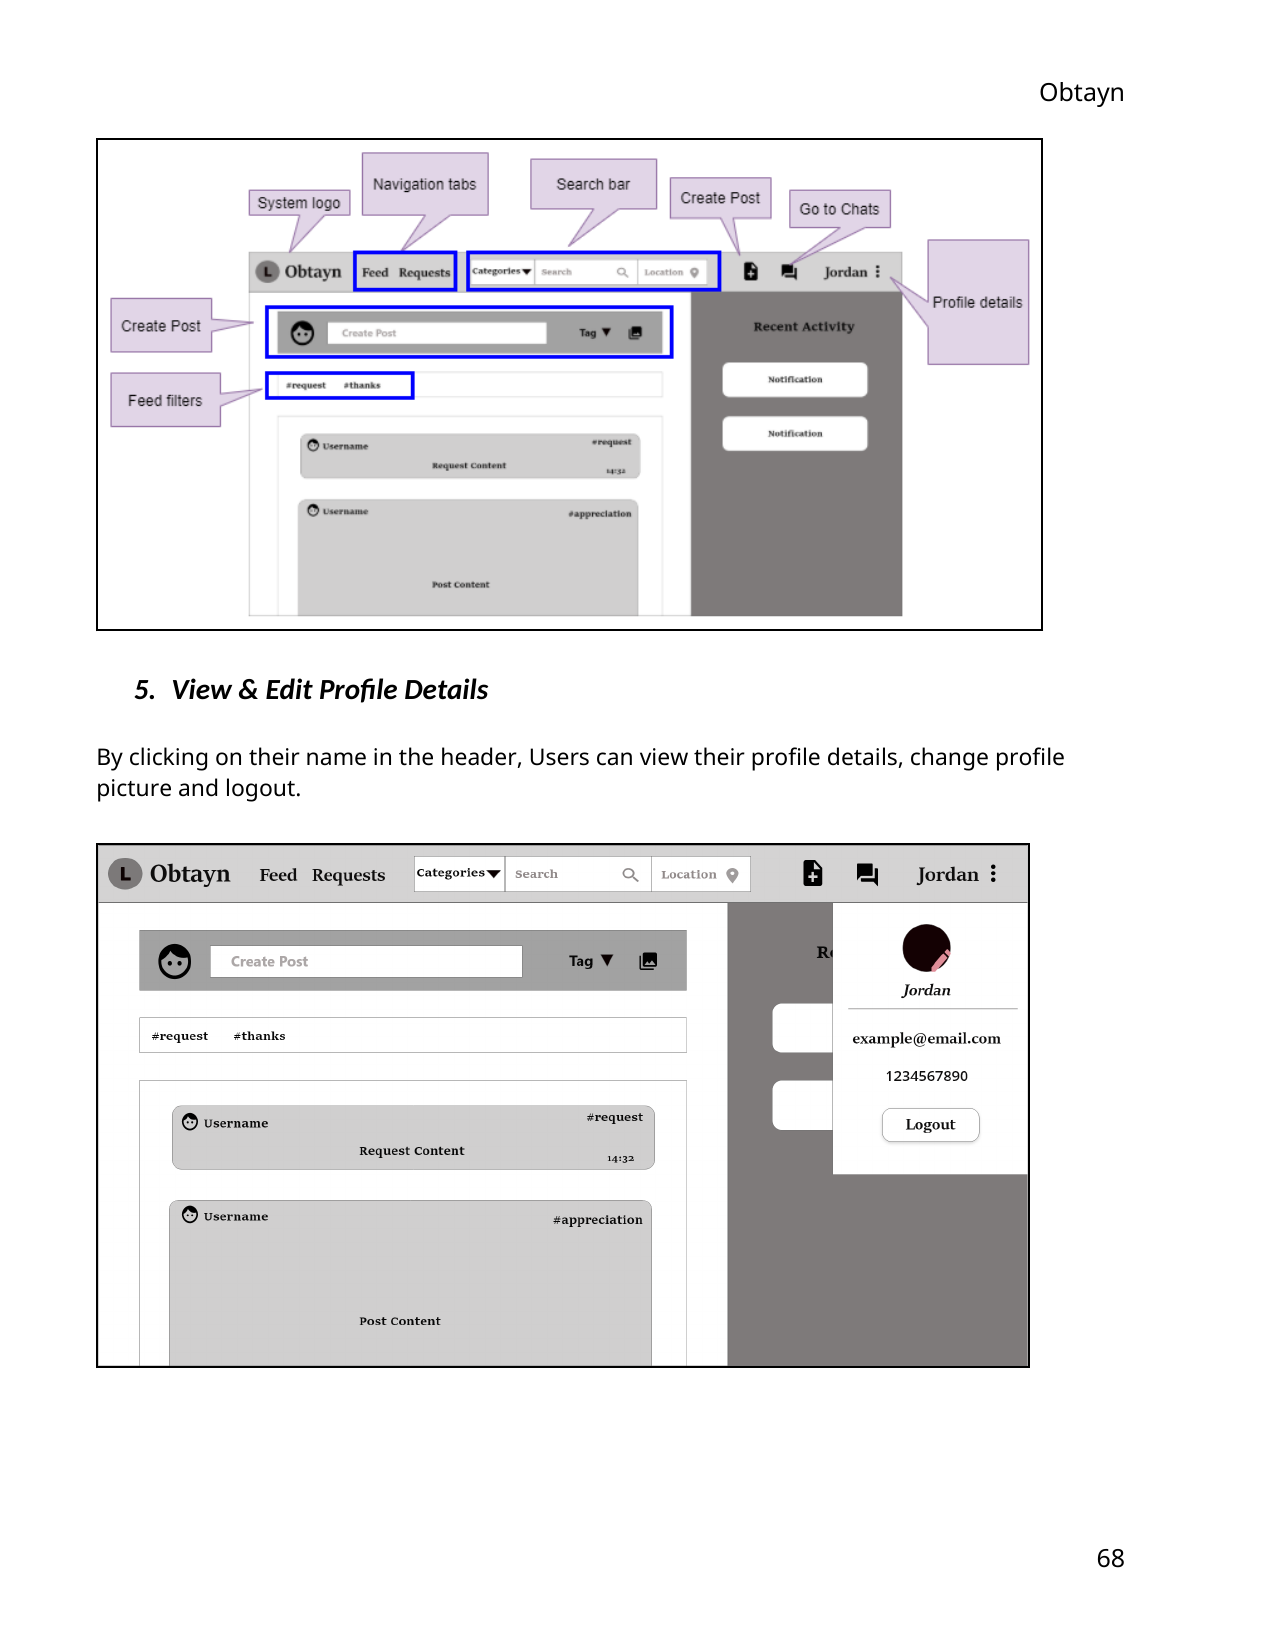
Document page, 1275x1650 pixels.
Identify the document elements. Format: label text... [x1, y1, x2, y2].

picture [98, 845, 1028, 1366]
picture [98, 140, 1041, 629]
subtitle View & Edit Profile Details [134, 671, 1125, 707]
text By clicking on their name in the header, Users can view their profile details, change profile picture and logout. [96, 741, 1125, 803]
